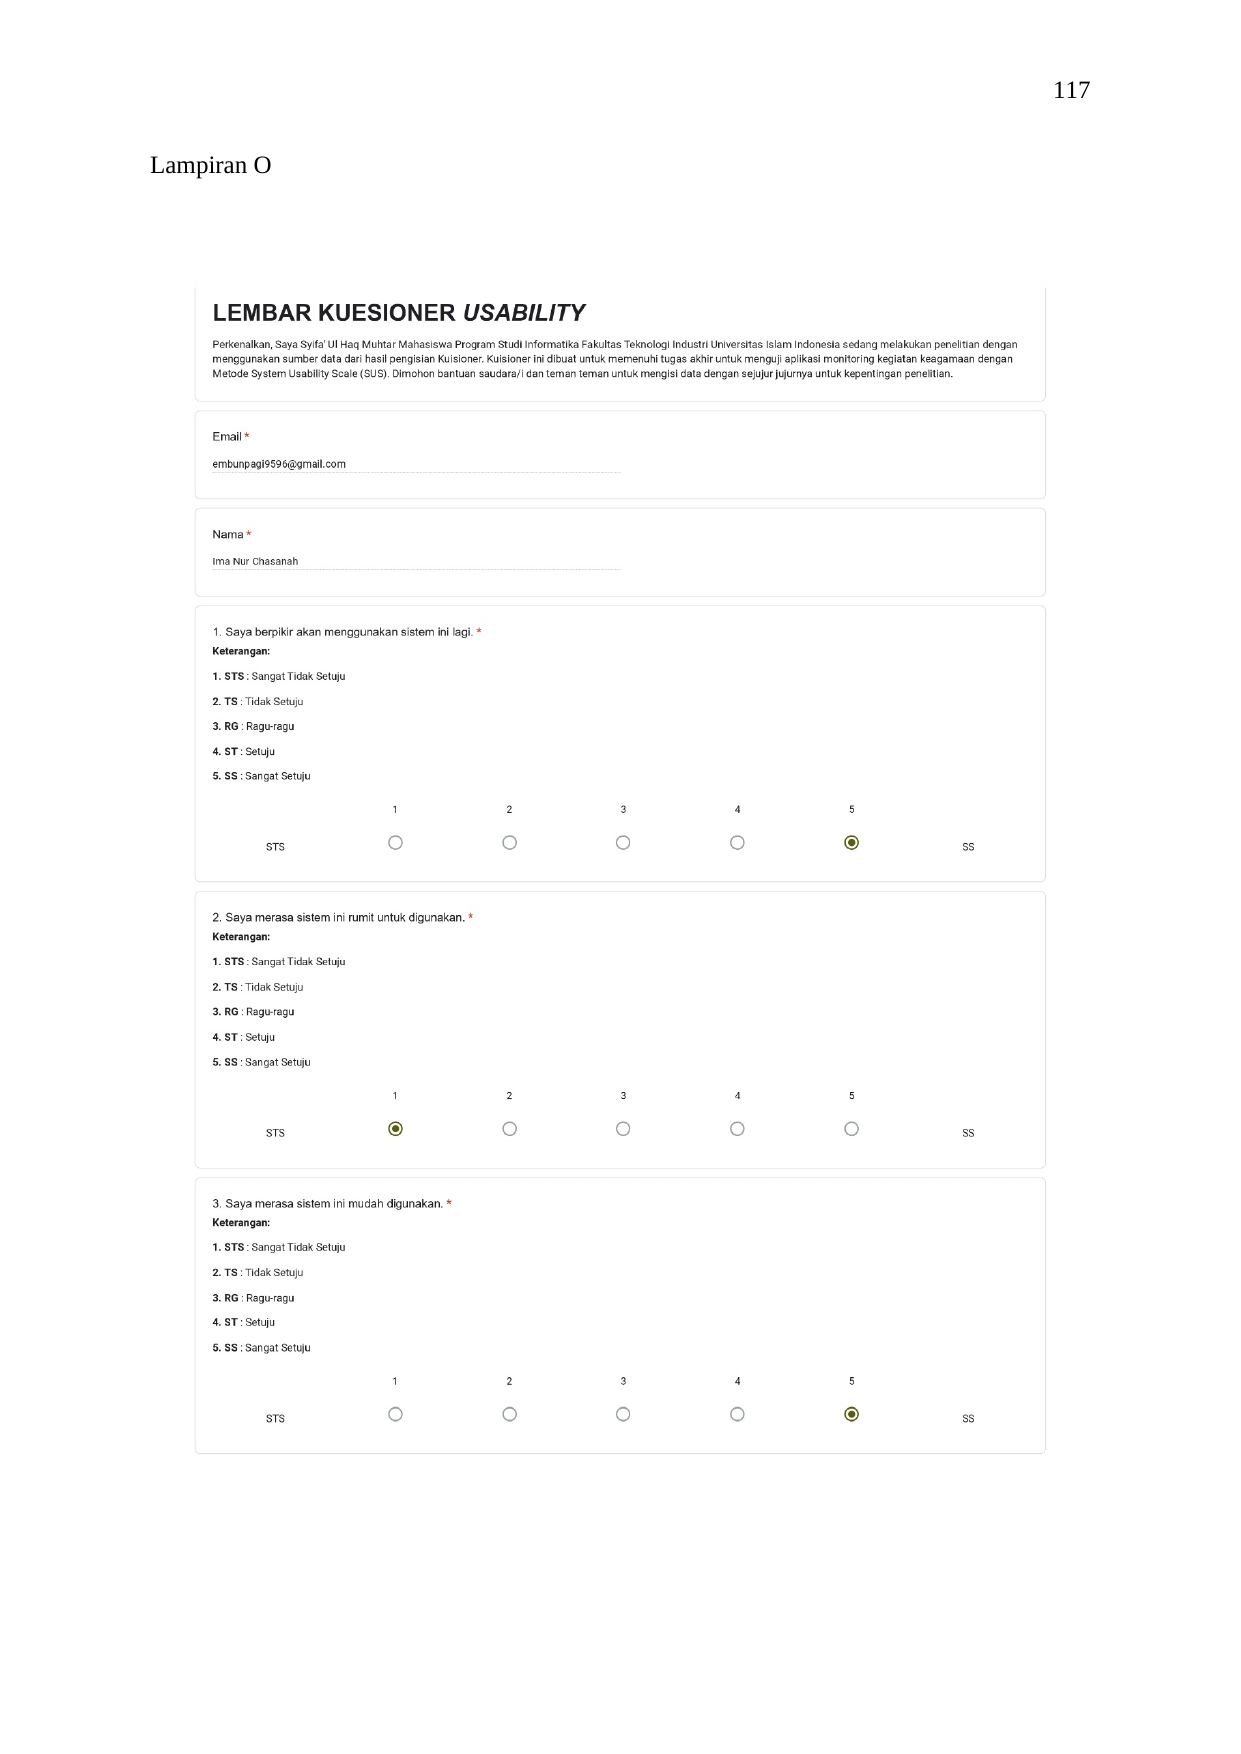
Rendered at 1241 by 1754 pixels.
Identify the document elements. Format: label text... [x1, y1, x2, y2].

text Lampiran O [150, 150, 1090, 179]
picture [150, 193, 1090, 1523]
